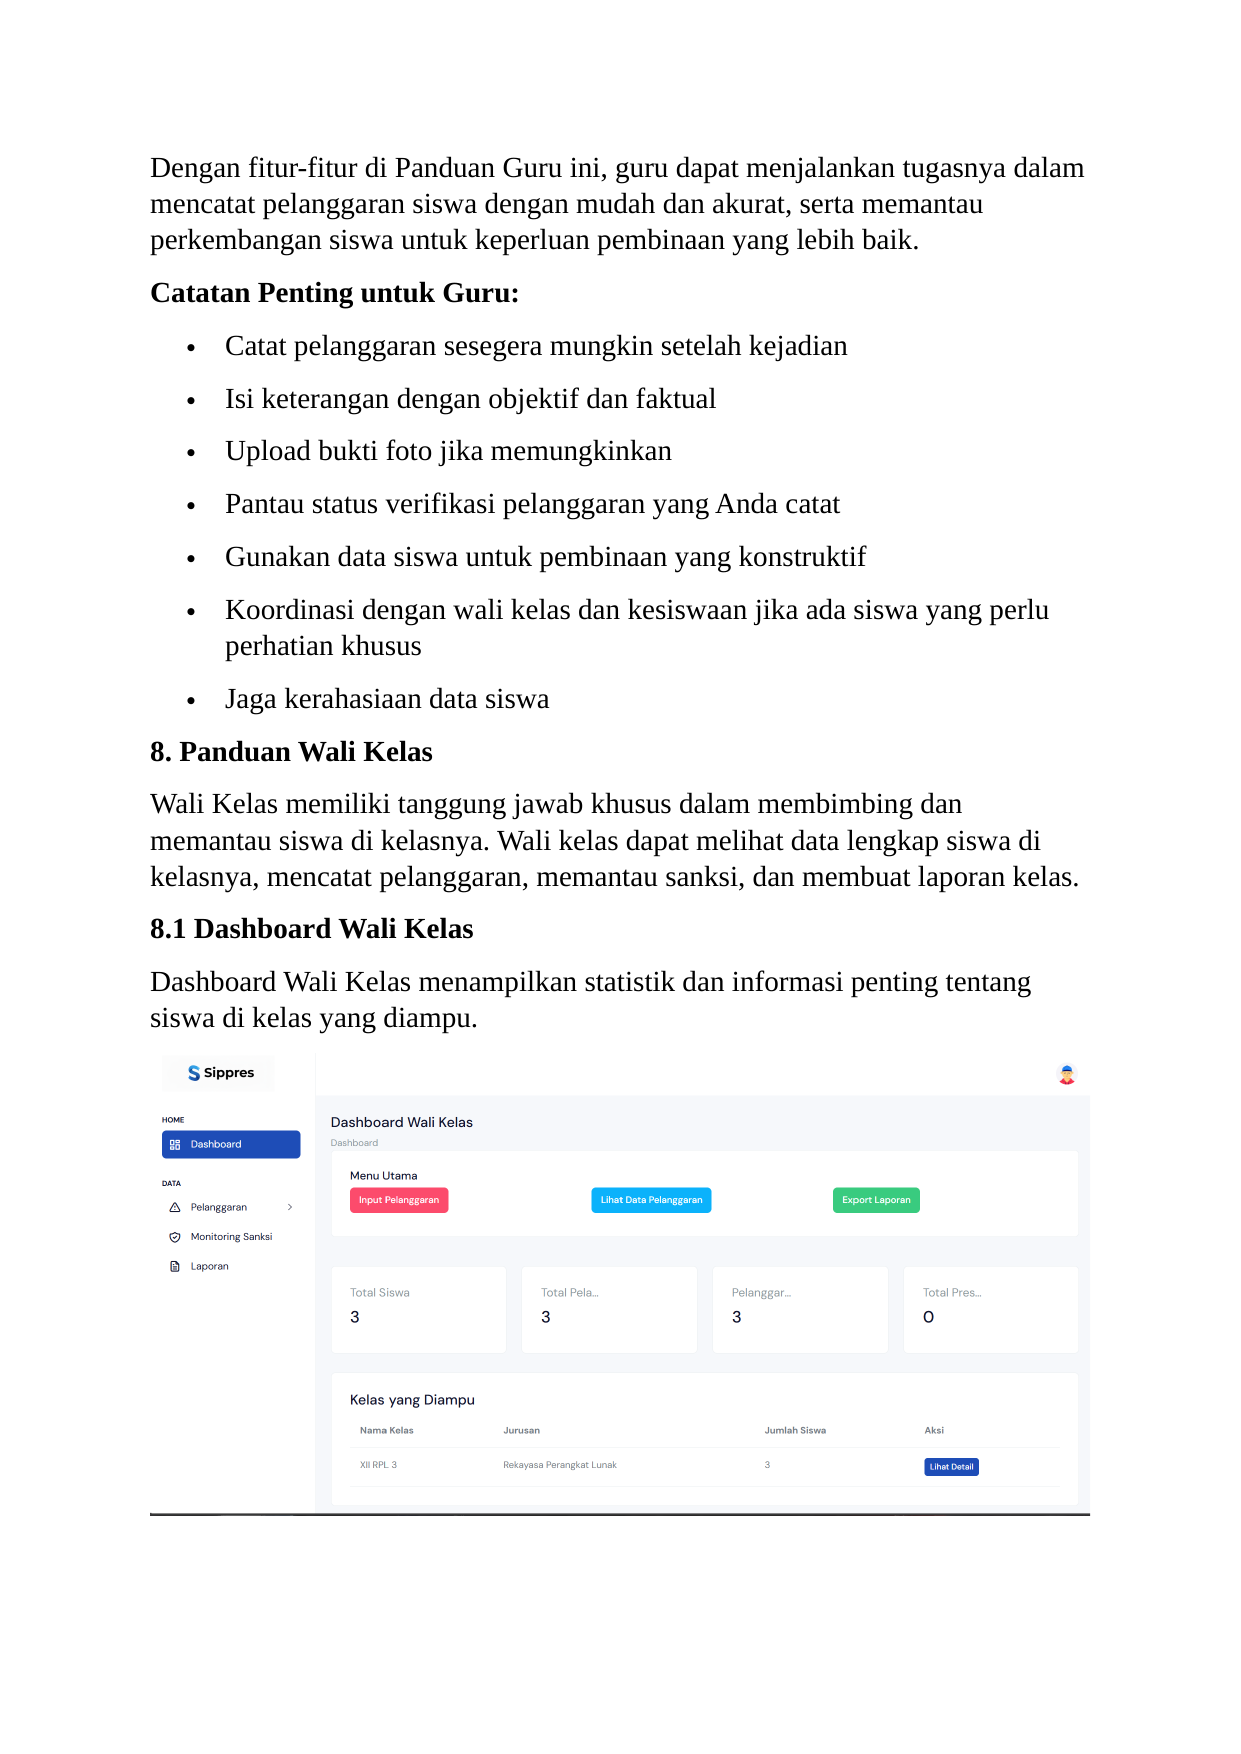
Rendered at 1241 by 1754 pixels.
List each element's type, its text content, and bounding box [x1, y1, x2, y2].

text Dashboard Wali Kelas menampilkan statistik dan informasi penting tentang siswa di kelas yang diampu. [150, 964, 1090, 1034]
list Pantau status verifikasi pelanggaran yang Anda catat [187, 486, 1090, 520]
list Isi keterangan dengan objektif dan faktual [187, 381, 1090, 414]
text 8. Panduan Wali Kelas [150, 734, 1090, 767]
list Gunakan data siswa untuk pembinaan yang konstruktif [187, 539, 1090, 573]
list Jaga kerahasiaan data siswa [187, 681, 1090, 714]
picture [150, 1053, 1091, 1516]
list Koordinasi dengan wali kelas dan kesiswaan jika ada siswa yang perlu perhatian khusus [187, 592, 1090, 662]
text Wali Kelas memiliki tanggung jawab khusus dalam membimbing dan memantau siswa di kelasnya. Wali kelas dapat melihat data lengkap siswa di kelasnya, mencatat pelanggaran, memantau sanksi, dan membuat laporan kelas. [150, 787, 1090, 892]
text 8.1 Dashboard Wali Kelas [150, 912, 1090, 945]
list Catat pelanggaran sesegera mungkin setelah kejadian [187, 328, 1090, 361]
list Upload bukti foto jika memungkinkan [187, 433, 1090, 467]
text Catatan Penting untuk Guru: [150, 275, 1090, 309]
text Dengan fitur-fitur di Panduan Guru ini, guru dapat menjalankan tugasnya dalam mencatat pelanggaran siswa dengan mudah dan akurat, serta memantau perkembangan siswa untuk keperluan pembinaan yang lebih baik. [150, 150, 1090, 256]
